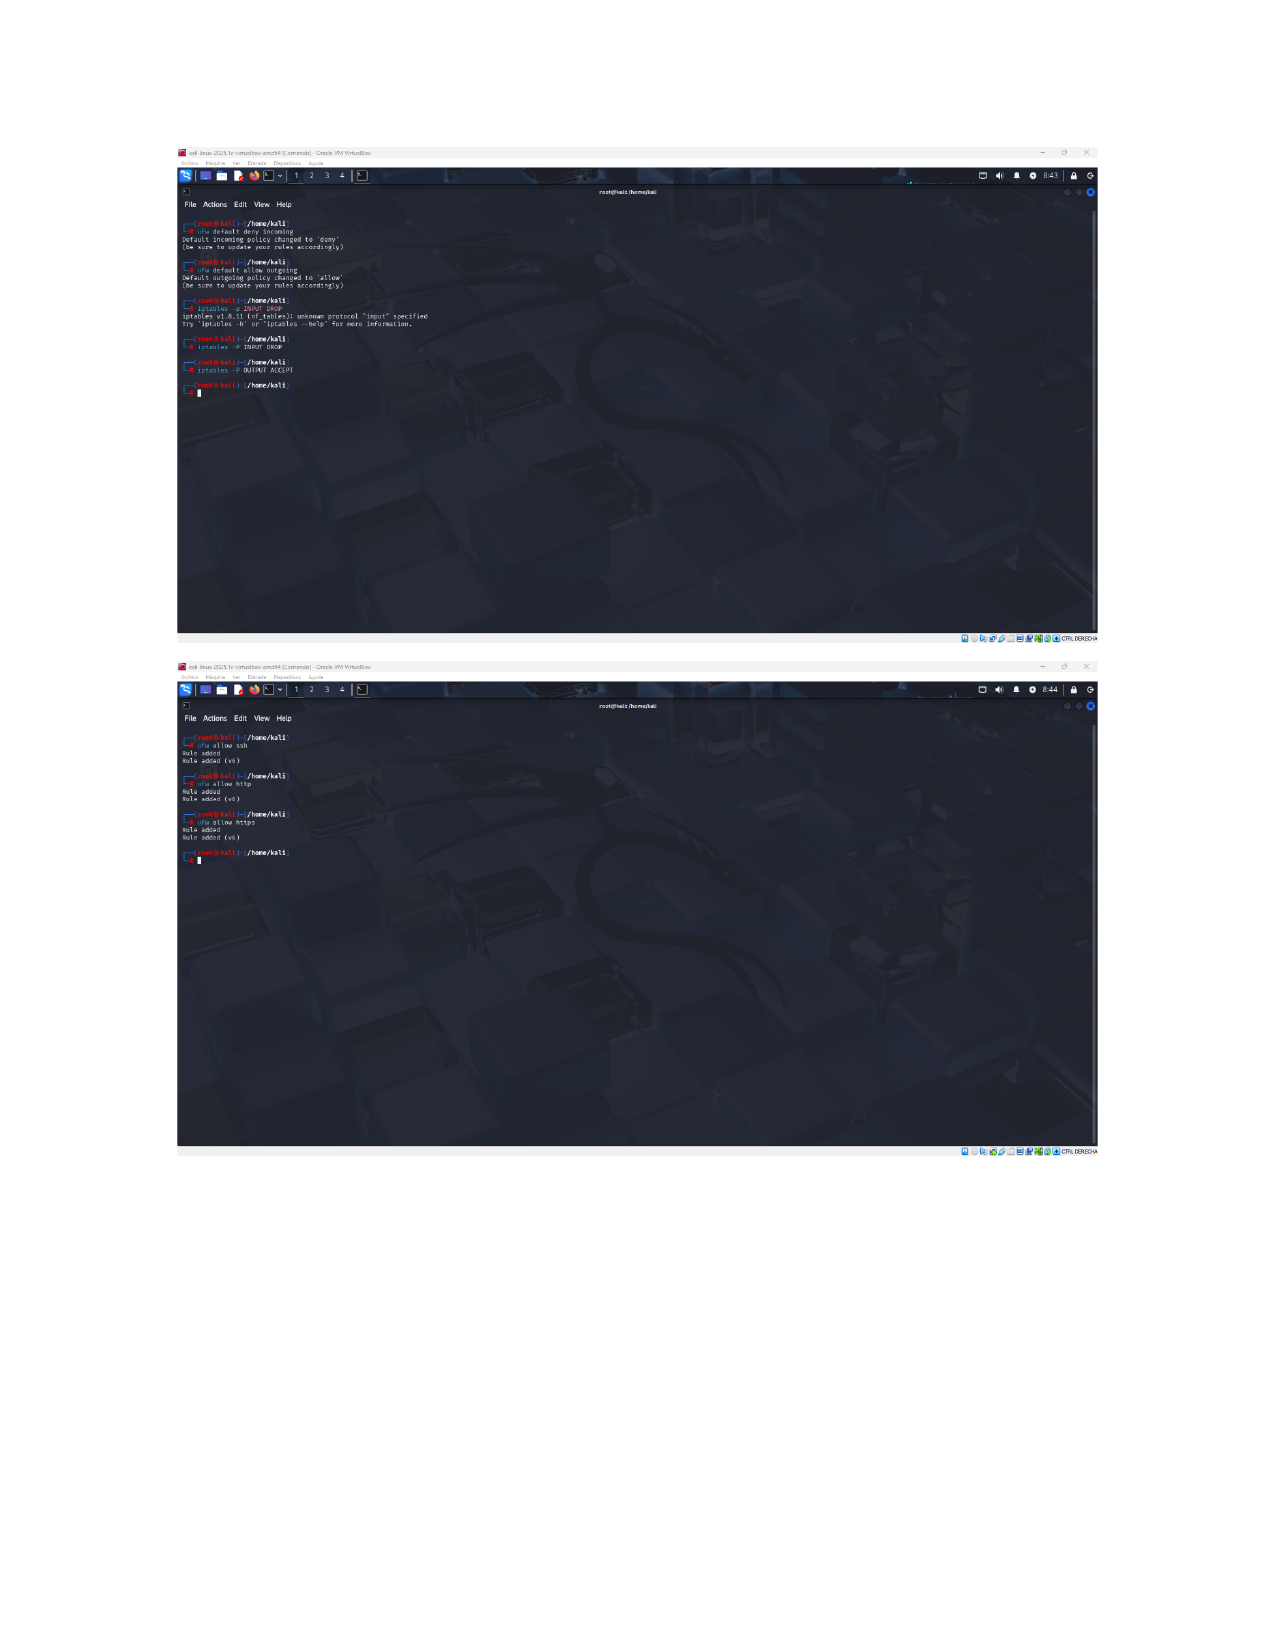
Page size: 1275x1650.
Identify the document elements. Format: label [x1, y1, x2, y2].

picture [177, 661, 1098, 1156]
picture [177, 147, 1098, 643]
